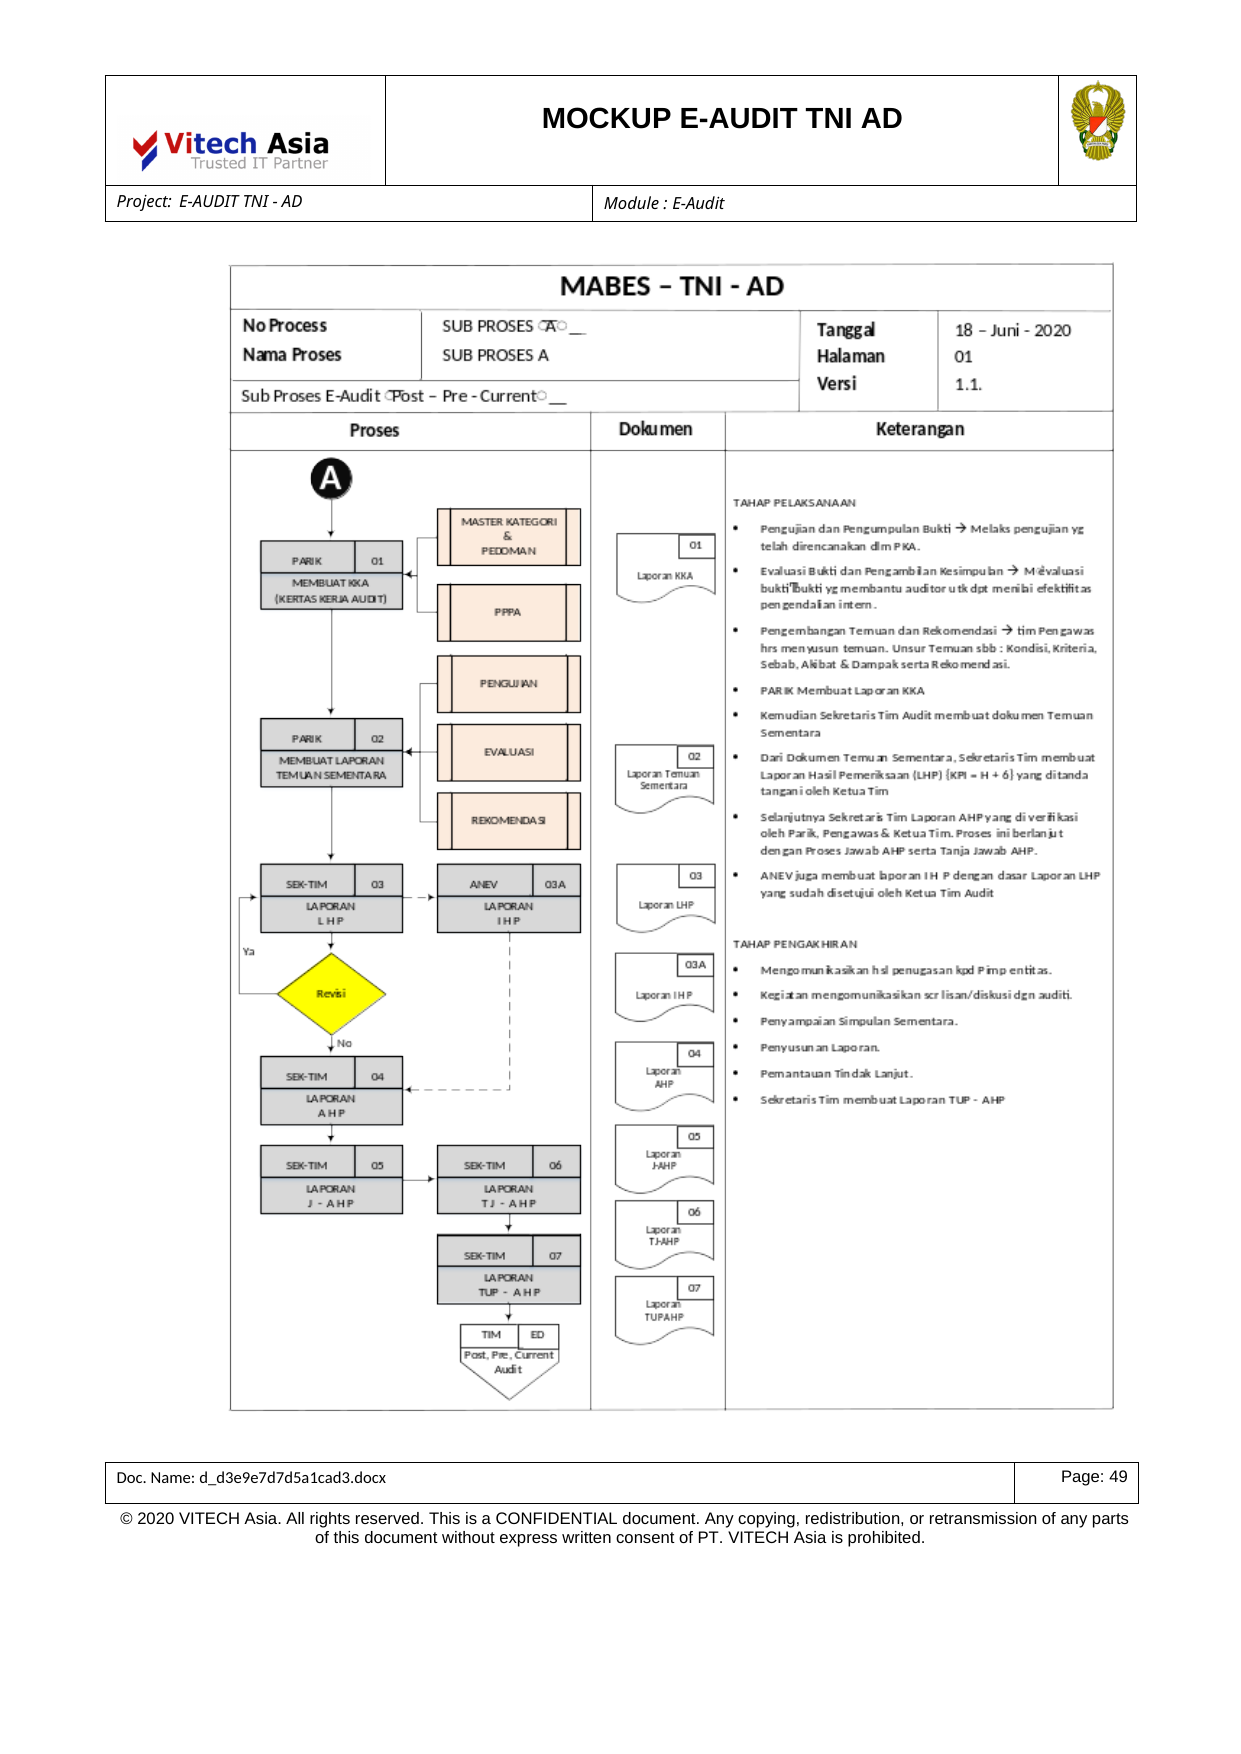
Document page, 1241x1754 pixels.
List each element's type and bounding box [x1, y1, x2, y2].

picture [116, 115, 372, 185]
picture [1063, 77, 1132, 164]
